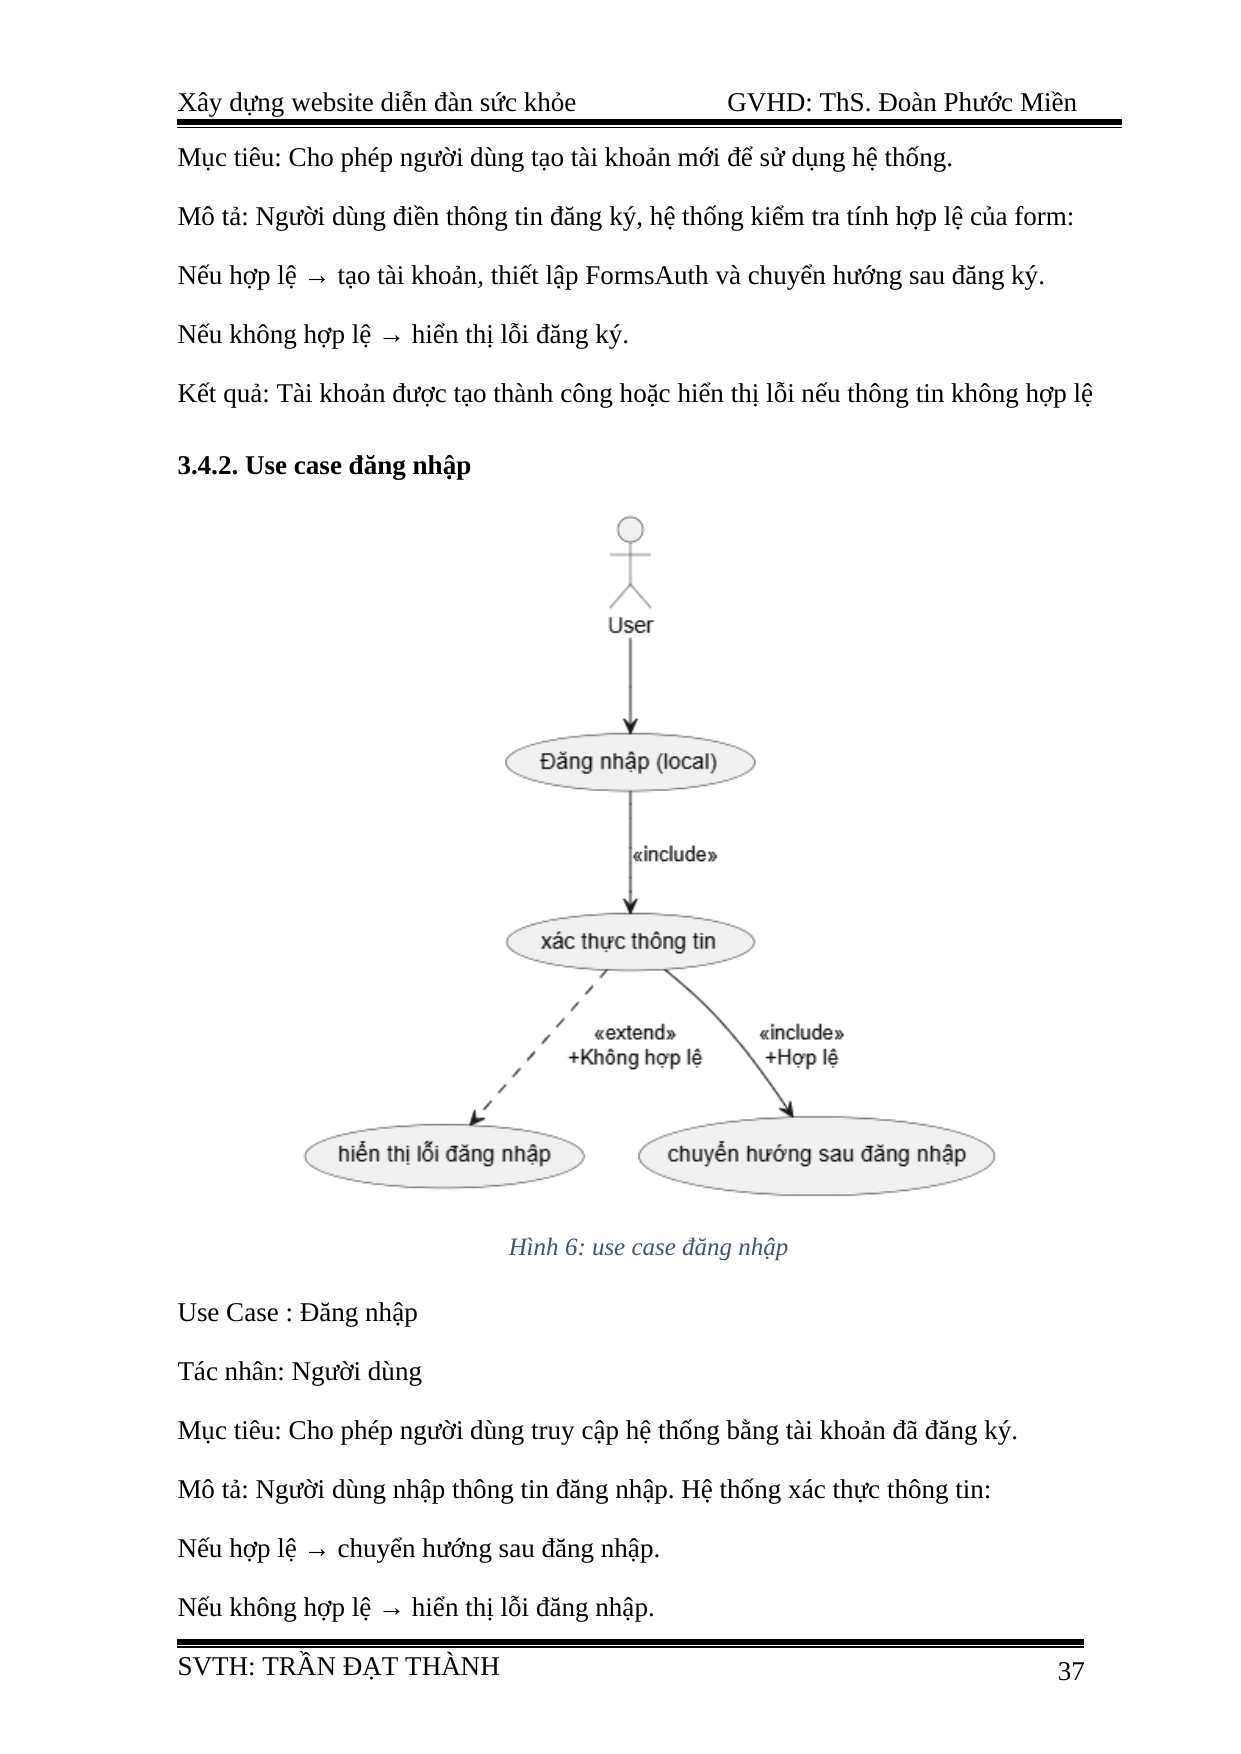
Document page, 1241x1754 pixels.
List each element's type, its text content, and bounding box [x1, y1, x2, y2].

text Tác nhân: Người dùng [177, 1355, 1122, 1386]
text Mục tiêu: Cho phép người dùng tạo tài khoản mới để sử dụng hệ thống. [177, 141, 1122, 172]
text Nếu không hợp lệ → hiển thị lỗi đăng ký. [177, 318, 1122, 349]
text Mô tả: Người dùng nhập thông tin đăng nhập. Hệ thống xác thực thông tin: [177, 1473, 1122, 1504]
text Mục tiêu: Cho phép người dùng truy cập hệ thống bằng tài khoản đã đăng ký. [177, 1414, 1122, 1445]
text Kết quả: Tài khoản được tạo thành công hoặc hiển thị lỗi nếu thông tin không hợp lệ [177, 377, 1122, 409]
text Mô tả: Người dùng điền thông tin đăng ký, hệ thống kiểm tra tính hợp lệ của form: [177, 200, 1122, 231]
text Use Case : Đăng nhập [177, 1296, 1122, 1327]
text Nếu không hợp lệ → hiển thị lỗi đăng nhập. [177, 1591, 1122, 1623]
text Hình 6: use case đăng nhập [177, 1232, 1122, 1260]
picture [296, 508, 1003, 1204]
text Nếu hợp lệ → chuyển hướng sau đăng nhập. [177, 1532, 1122, 1563]
text Nếu hợp lệ → tạo tài khoản, thiết lập FormsAuth và chuyển hướng sau đăng ký. [177, 259, 1122, 290]
text 3.4.2. Use case đăng nhập [177, 449, 1122, 480]
